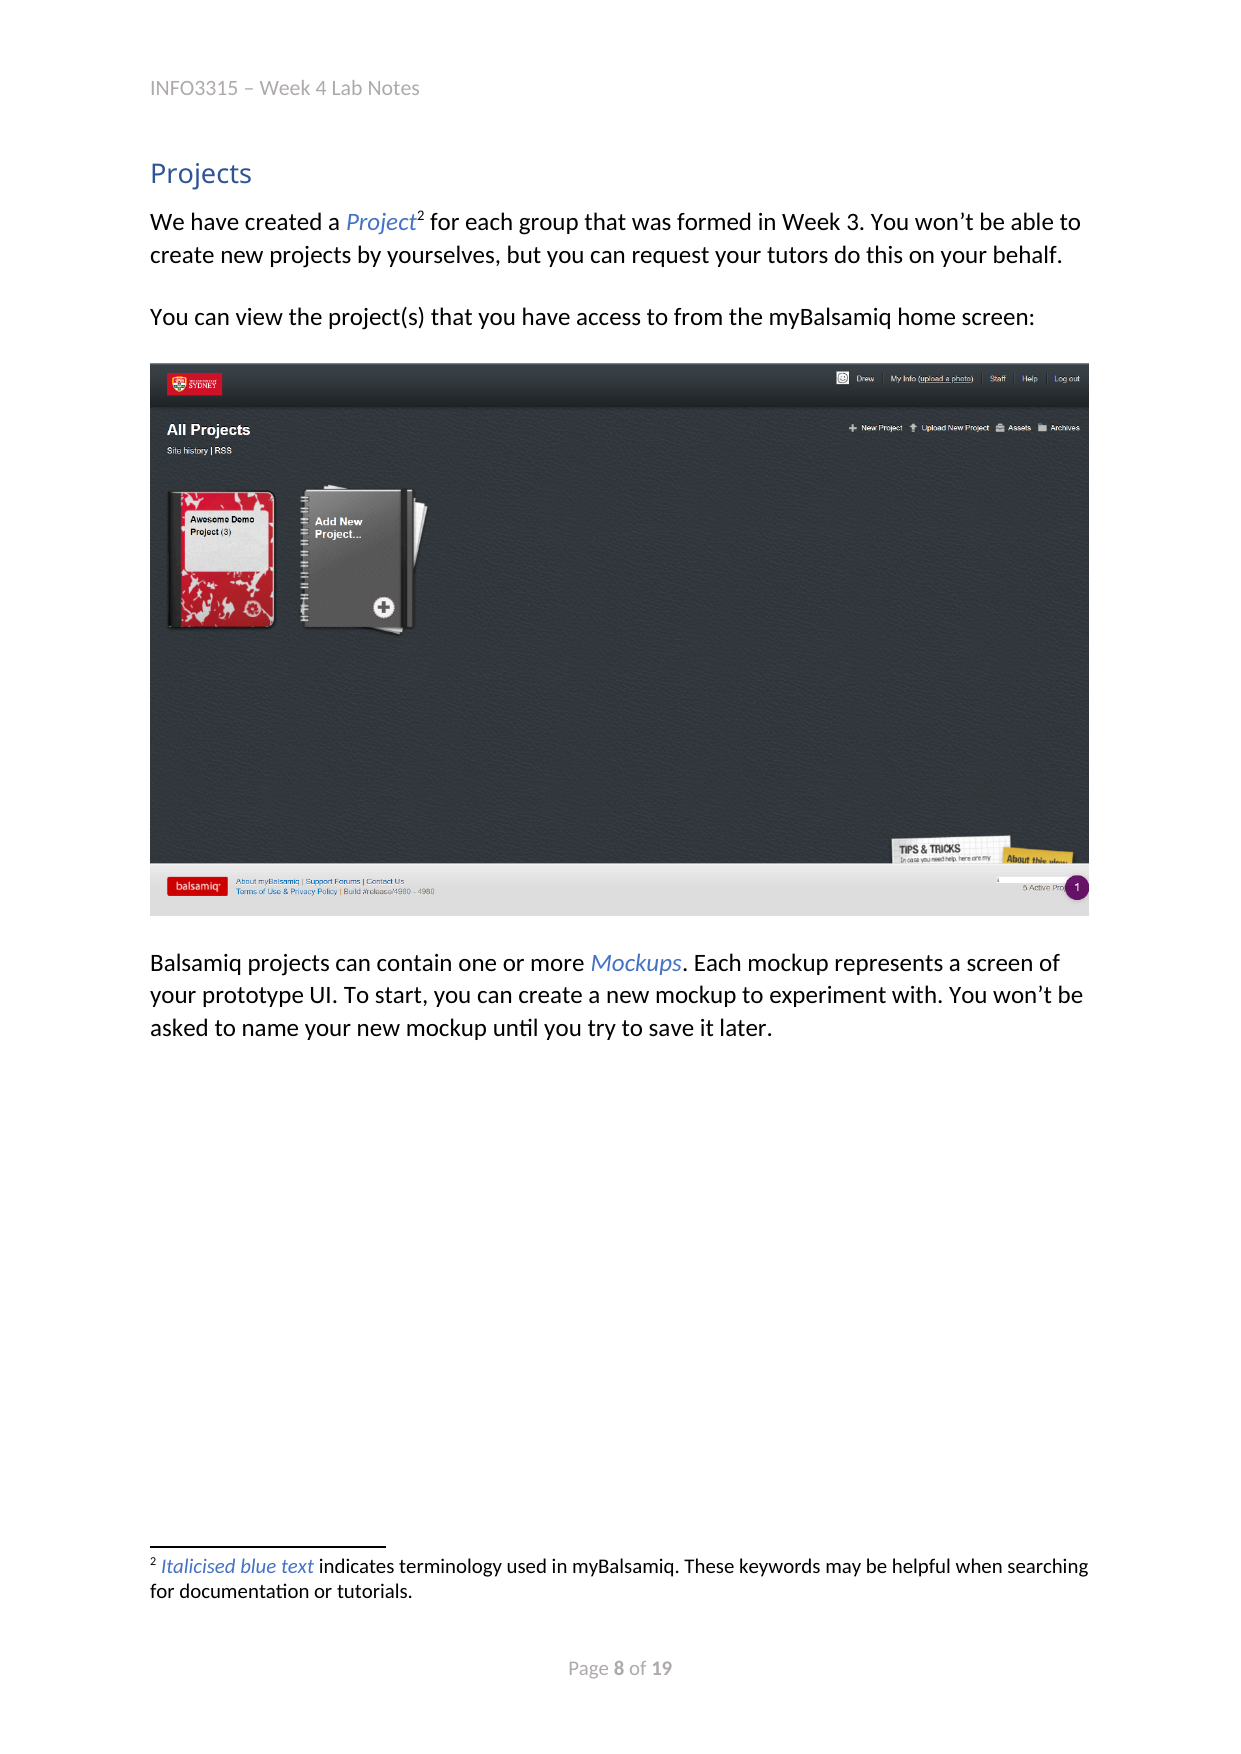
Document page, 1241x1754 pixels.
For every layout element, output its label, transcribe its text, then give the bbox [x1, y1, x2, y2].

picture [150, 363, 1089, 916]
subtitle Projects [150, 154, 1090, 191]
text We have created a Project for each group that was formed in Week 3. You won’t be able to create new projects by yourselves, but you can request your tutors do this on your behalf. [150, 206, 1090, 270]
text Balsamiq projects can contain one or more Mockups. Each mockup represents a screen of your prototype UI. To start, you can create a new mockup to experiment with. You won’t be asked to name your new mockup until you try to save it later. [150, 947, 1090, 1043]
text You can view the project(s) that you have access to from the myBalsamiq home screen: [150, 301, 1090, 332]
